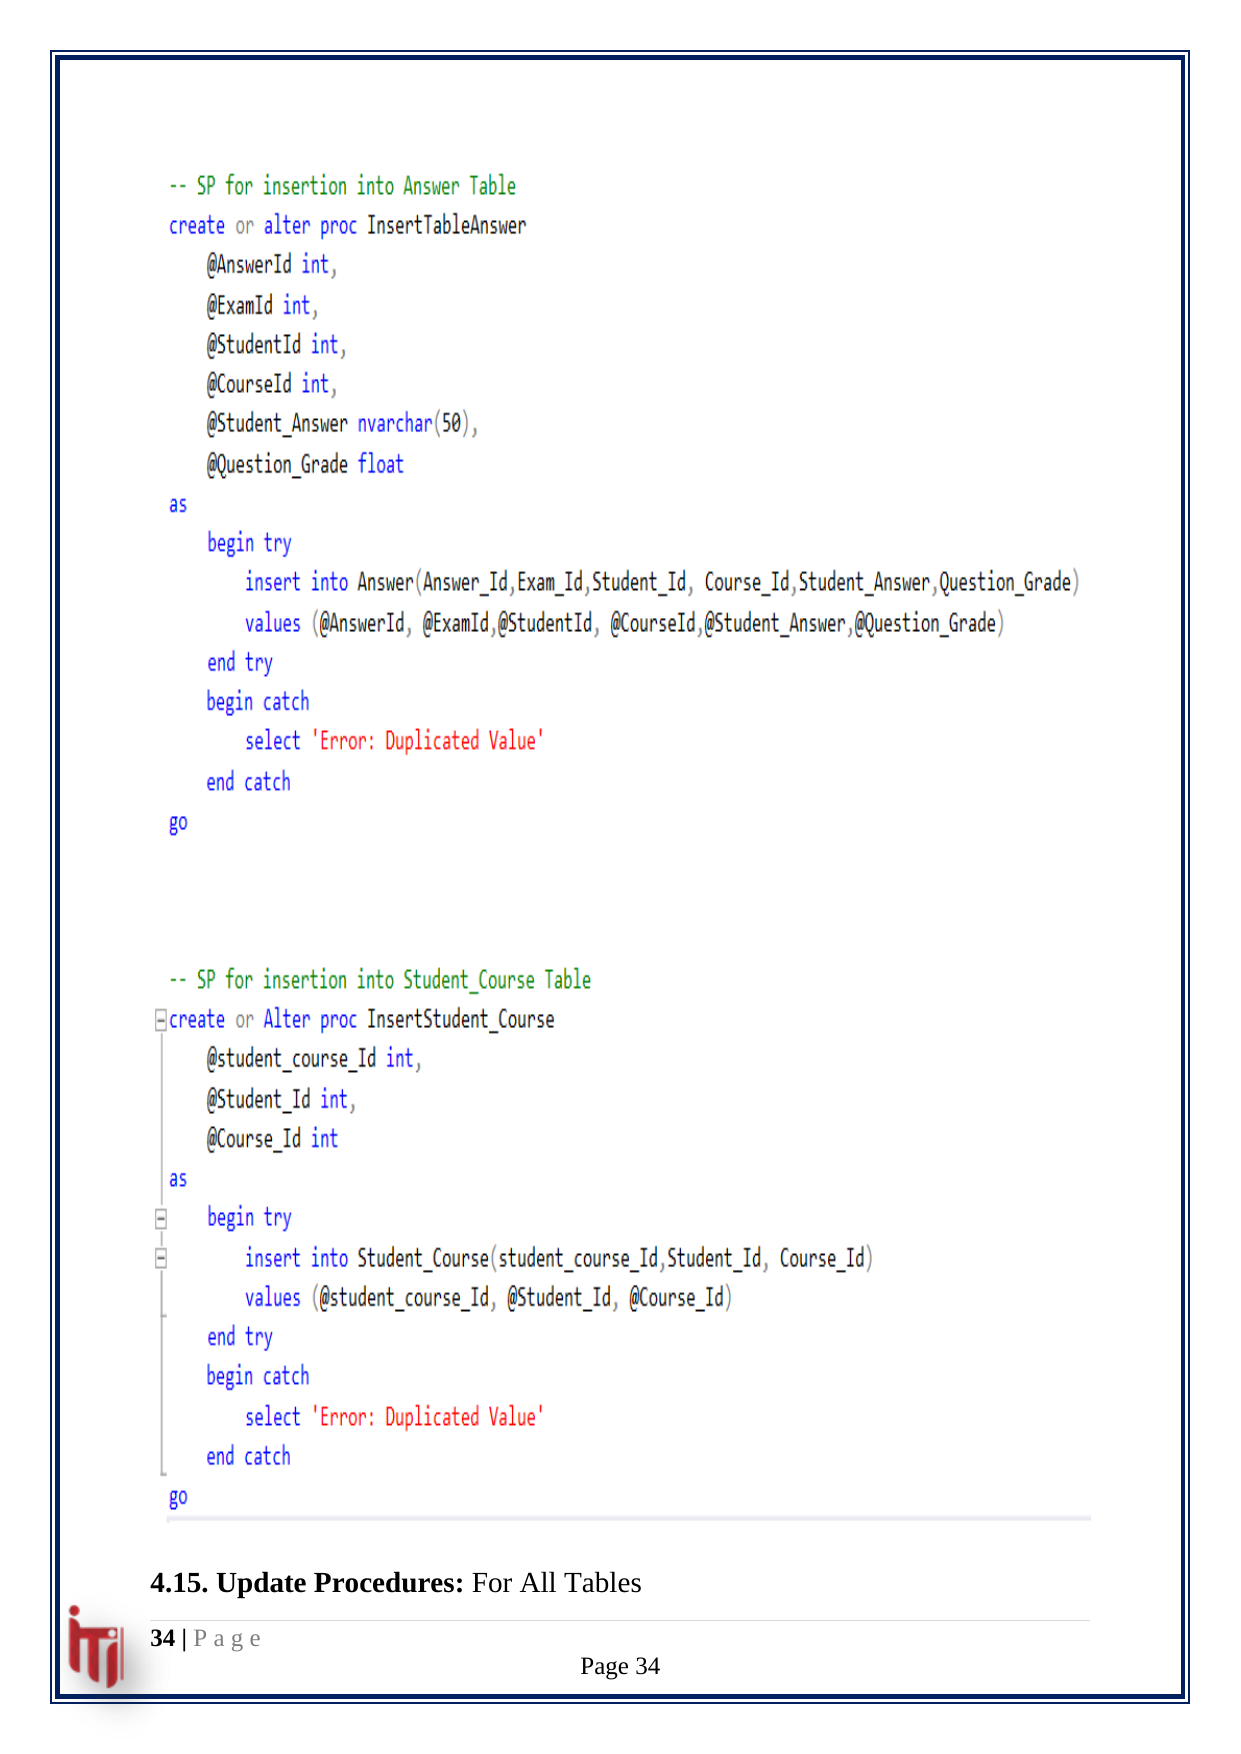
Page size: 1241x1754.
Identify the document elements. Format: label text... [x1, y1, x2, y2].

picture [150, 150, 1092, 1523]
text 4.15. Update Procedures: For All Tables [150, 1566, 1090, 1599]
picture [45, 1593, 174, 1736]
